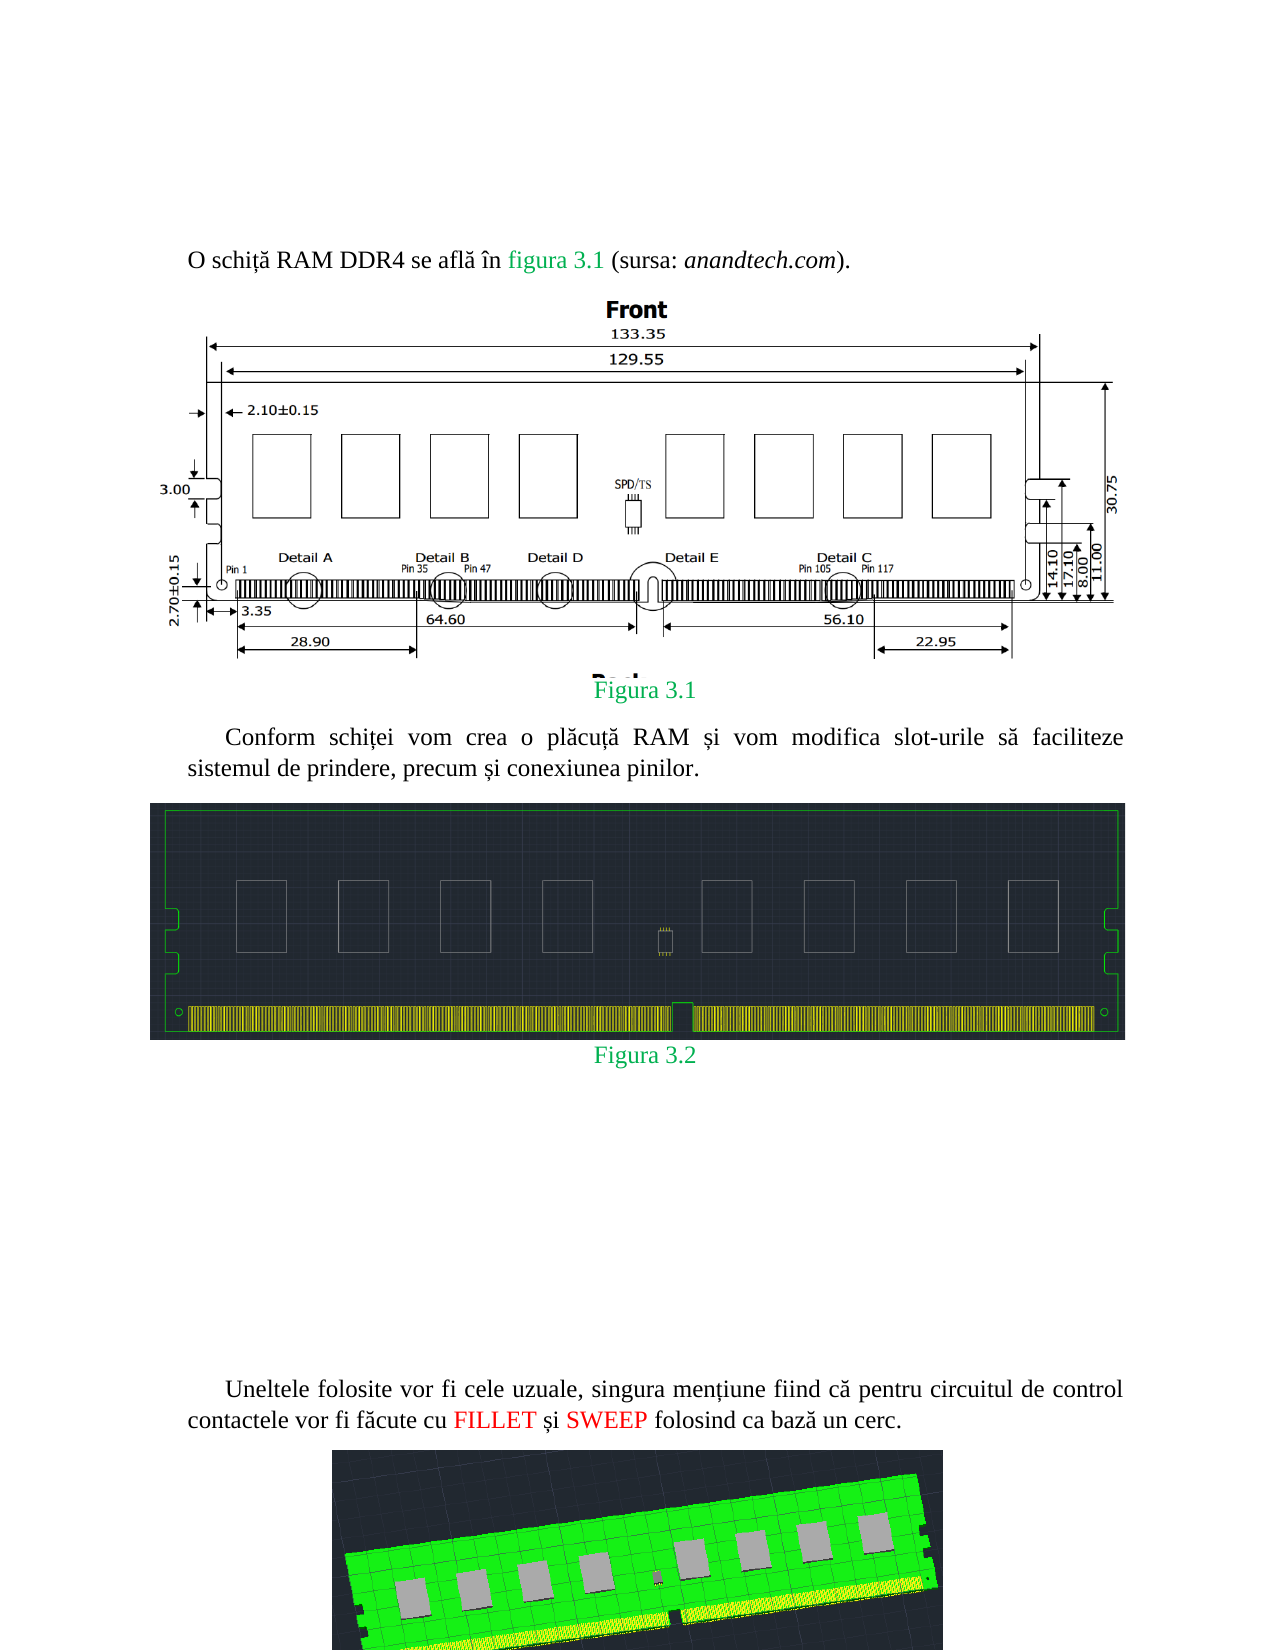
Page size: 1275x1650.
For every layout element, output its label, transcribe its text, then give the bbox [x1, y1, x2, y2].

text Uneltele folosite vor fi cele uzuale, singura mențiune fiind că pentru circuitul de control contactele vor fi făcute cu FILLET și SWEEP folosind ca bază un cerc. [187, 1374, 1125, 1433]
text Figura 3.2 [187, 1040, 1125, 1068]
picture [150, 293, 1125, 678]
text O schiță RAM DDR4 se află în figura 3.1 (sursa: anandtech.com). [187, 245, 1125, 274]
text Conform schiței vom crea o plăcuță RAM și vom modifica slot-urile să faciliteze sistemul de prindere, precum și conexiunea pinilor. [187, 722, 1125, 782]
text Figura 3.1 [187, 675, 1125, 703]
picture [332, 1450, 943, 1650]
picture [150, 803, 1125, 1040]
